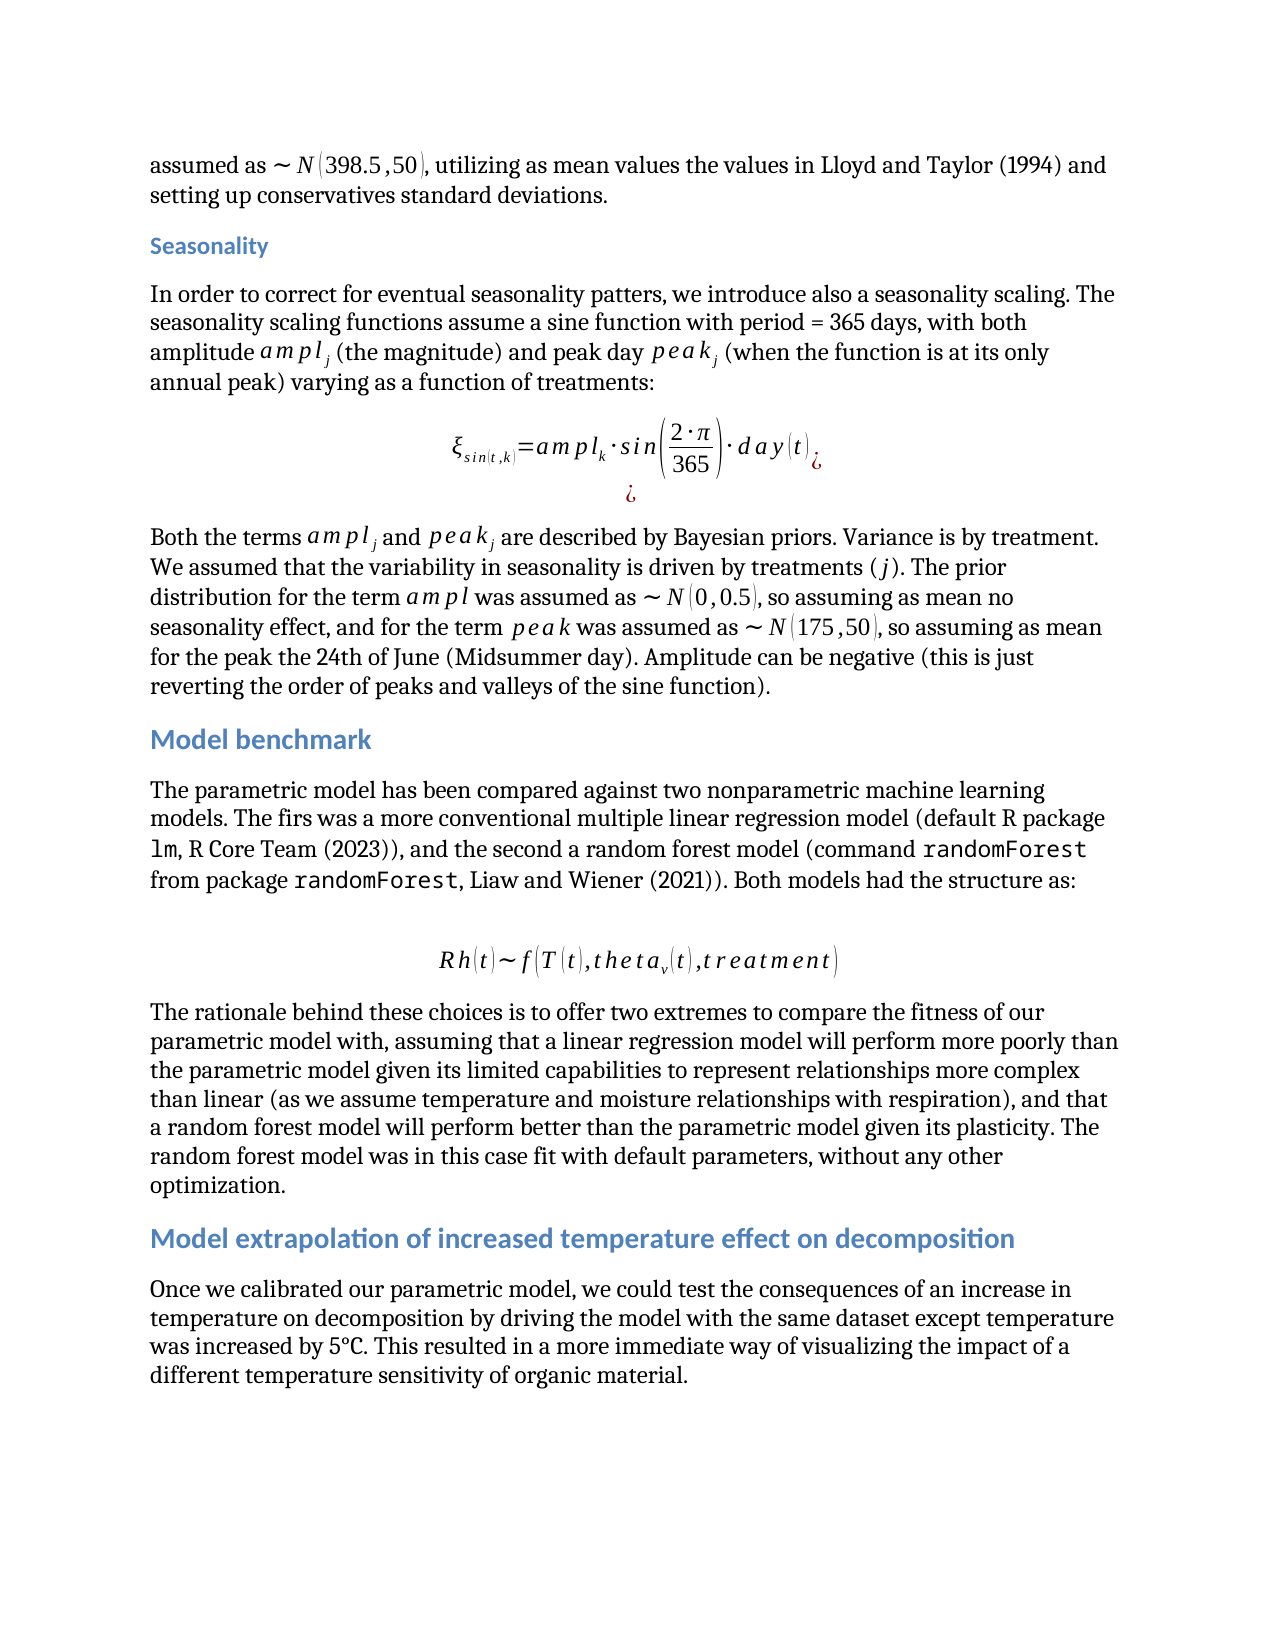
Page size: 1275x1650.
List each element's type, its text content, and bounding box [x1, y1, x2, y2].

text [150, 150, 1125, 209]
subtitle Seasonality [150, 230, 1125, 261]
text Both the terms and are described by Bayesian priors. Variance is by treatment. We assumed that the variability in seasonality is driven by treatments (). The prior distribution for the term was assumed as , so assuming as mean no seasonality effect, and for the term was assumed as , so assuming as mean for the peak the 24th of June (Midsummer day). Amplitude can be negative (this is just reverting the order of peaks and valleys of the sine function). [150, 522, 1125, 700]
text In order to correct for eventual seasonality patters, we introduce also a seasonality scaling. The seasonality scaling functions assume a sine function with period = 365 days, with both amplitude (the magnitude) and peak day (when the function is at its only annual peak) varying as a function of treatments: [150, 279, 1125, 397]
subtitle Model benchmark [150, 721, 1125, 757]
text Once we calibrated our parametric model, we could test the consequences of an increase in temperature on decomposition by driving the model with the same dataset except temperature was increased by 5°C. This resulted in a more immediate way of visualizing the impact of a different temperature sensitivity of organic material. [150, 1275, 1125, 1390]
subtitle Model extrapolation of increased temperature effect on decomposition [150, 1220, 1125, 1256]
text The rationale behind these choices is to offer two extremes to compare the fitness of our parametric model with, assuming that a linear regression model will perform more poorly than the parametric model given its limited capabilities to represent relationships more complex than linear (as we assume temperature and moisture relationships with respiration), and that a random forest model will perform better than the parametric model given its plasticity. The random forest model was in this case fit with default parameters, without any other optimization. [150, 998, 1125, 1199]
text The parametric model has been compared against two nonparametric machine learning models. The firs was a more conventional multiple linear regression model (default R package lm, R Core Team (2023)), and the second a random forest model (command randomForest from package randomForest, Liaw and Wiener (2021)). Both models had the structure as: [150, 776, 1125, 924]
